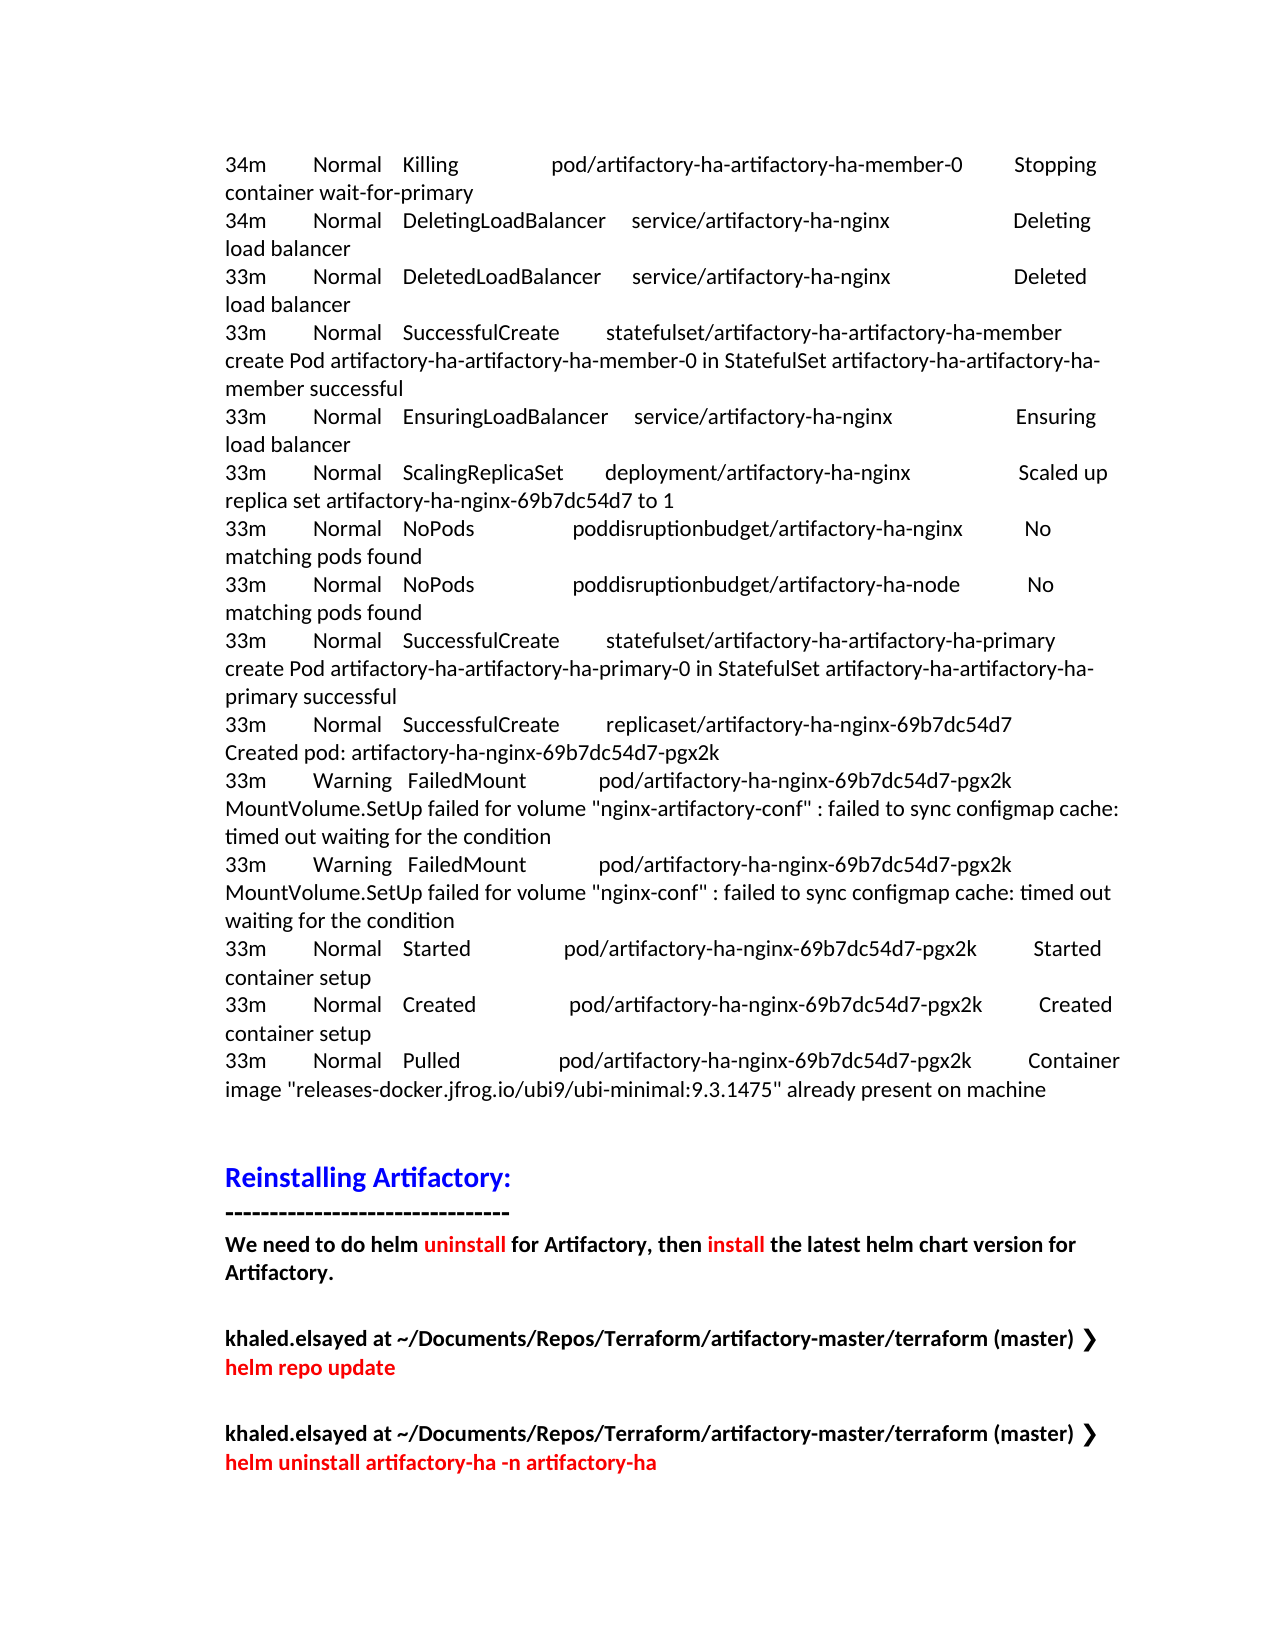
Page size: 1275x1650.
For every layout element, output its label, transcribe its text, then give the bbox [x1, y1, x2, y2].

text 33m Normal EnsuringLoadBalancer service/artifactory-ha-nginx Ensuring load balancer [225, 402, 1125, 458]
text Reinstalling Artifactory: [225, 1159, 1125, 1194]
text 33m Normal SuccessfulCreate statefulset/artifactory-ha-artifactory-ha-primary create Pod artifactory-ha-artifactory-ha-primary-0 in StatefulSet artifactory-ha-artifactory-ha-primary successful [225, 626, 1125, 710]
text 33m Normal SuccessfulCreate replicaset/artifactory-ha-nginx-69b7dc54d7 Created pod: artifactory-ha-nginx-69b7dc54d7-pgx2k [225, 710, 1125, 766]
text 34m Normal DeletingLoadBalancer service/artifactory-ha-nginx Deleting load balancer [225, 206, 1125, 262]
text 33m Normal Created pod/artifactory-ha-nginx-69b7dc54d7-pgx2k Created container setup [225, 991, 1125, 1047]
text 33m Normal NoPods poddisruptionbudget/artifactory-ha-nginx No matching pods found [225, 514, 1125, 570]
text 34m Normal Killing pod/artifactory-ha-artifactory-ha-member-0 Stopping container wait-for-primary [225, 150, 1125, 206]
text 33m Normal DeletedLoadBalancer service/artifactory-ha-nginx Deleted load balancer [225, 262, 1125, 318]
text khaled.elsayed at ~/Documents/Repos/Terraform/artifactory-master/terraform (master) ❯ helm uninstall artifactory-ha -n artifactory-ha [225, 1417, 1125, 1476]
text 33m Normal ScalingReplicaSet deployment/artifactory-ha-nginx Scaled up replica set artifactory-ha-nginx-69b7dc54d7 to 1 [225, 458, 1125, 514]
text 33m Warning FailedMount pod/artifactory-ha-nginx-69b7dc54d7-pgx2k MountVolume.SetUp failed for volume "nginx-conf" : failed to sync configmap cache: timed out waiting for the condition [225, 851, 1125, 934]
text We need to do helm uninstall for Artifactory, then install the latest helm chart version for Artifactory. [225, 1230, 1125, 1286]
text 33m Normal Pulled pod/artifactory-ha-nginx-69b7dc54d7-pgx2k Container image "releases-docker.jfrog.io/ubi9/ubi-minimal:9.3.1475" already present on machine [225, 1047, 1125, 1103]
text khaled.elsayed at ~/Documents/Repos/Terraform/artifactory-master/terraform (master) ❯ helm repo update [225, 1322, 1125, 1381]
text -------------------------------- [225, 1194, 1125, 1230]
text 33m Normal NoPods poddisruptionbudget/artifactory-ha-node No matching pods found [225, 570, 1125, 626]
text 33m Normal SuccessfulCreate statefulset/artifactory-ha-artifactory-ha-member create Pod artifactory-ha-artifactory-ha-member-0 in StatefulSet artifactory-ha-artifactory-ha-member successful [225, 318, 1125, 402]
text 33m Warning FailedMount pod/artifactory-ha-nginx-69b7dc54d7-pgx2k MountVolume.SetUp failed for volume "nginx-artifactory-conf" : failed to sync configmap cache: timed out waiting for the condition [225, 766, 1125, 851]
text 33m Normal Started pod/artifactory-ha-nginx-69b7dc54d7-pgx2k Started container setup [225, 934, 1125, 991]
